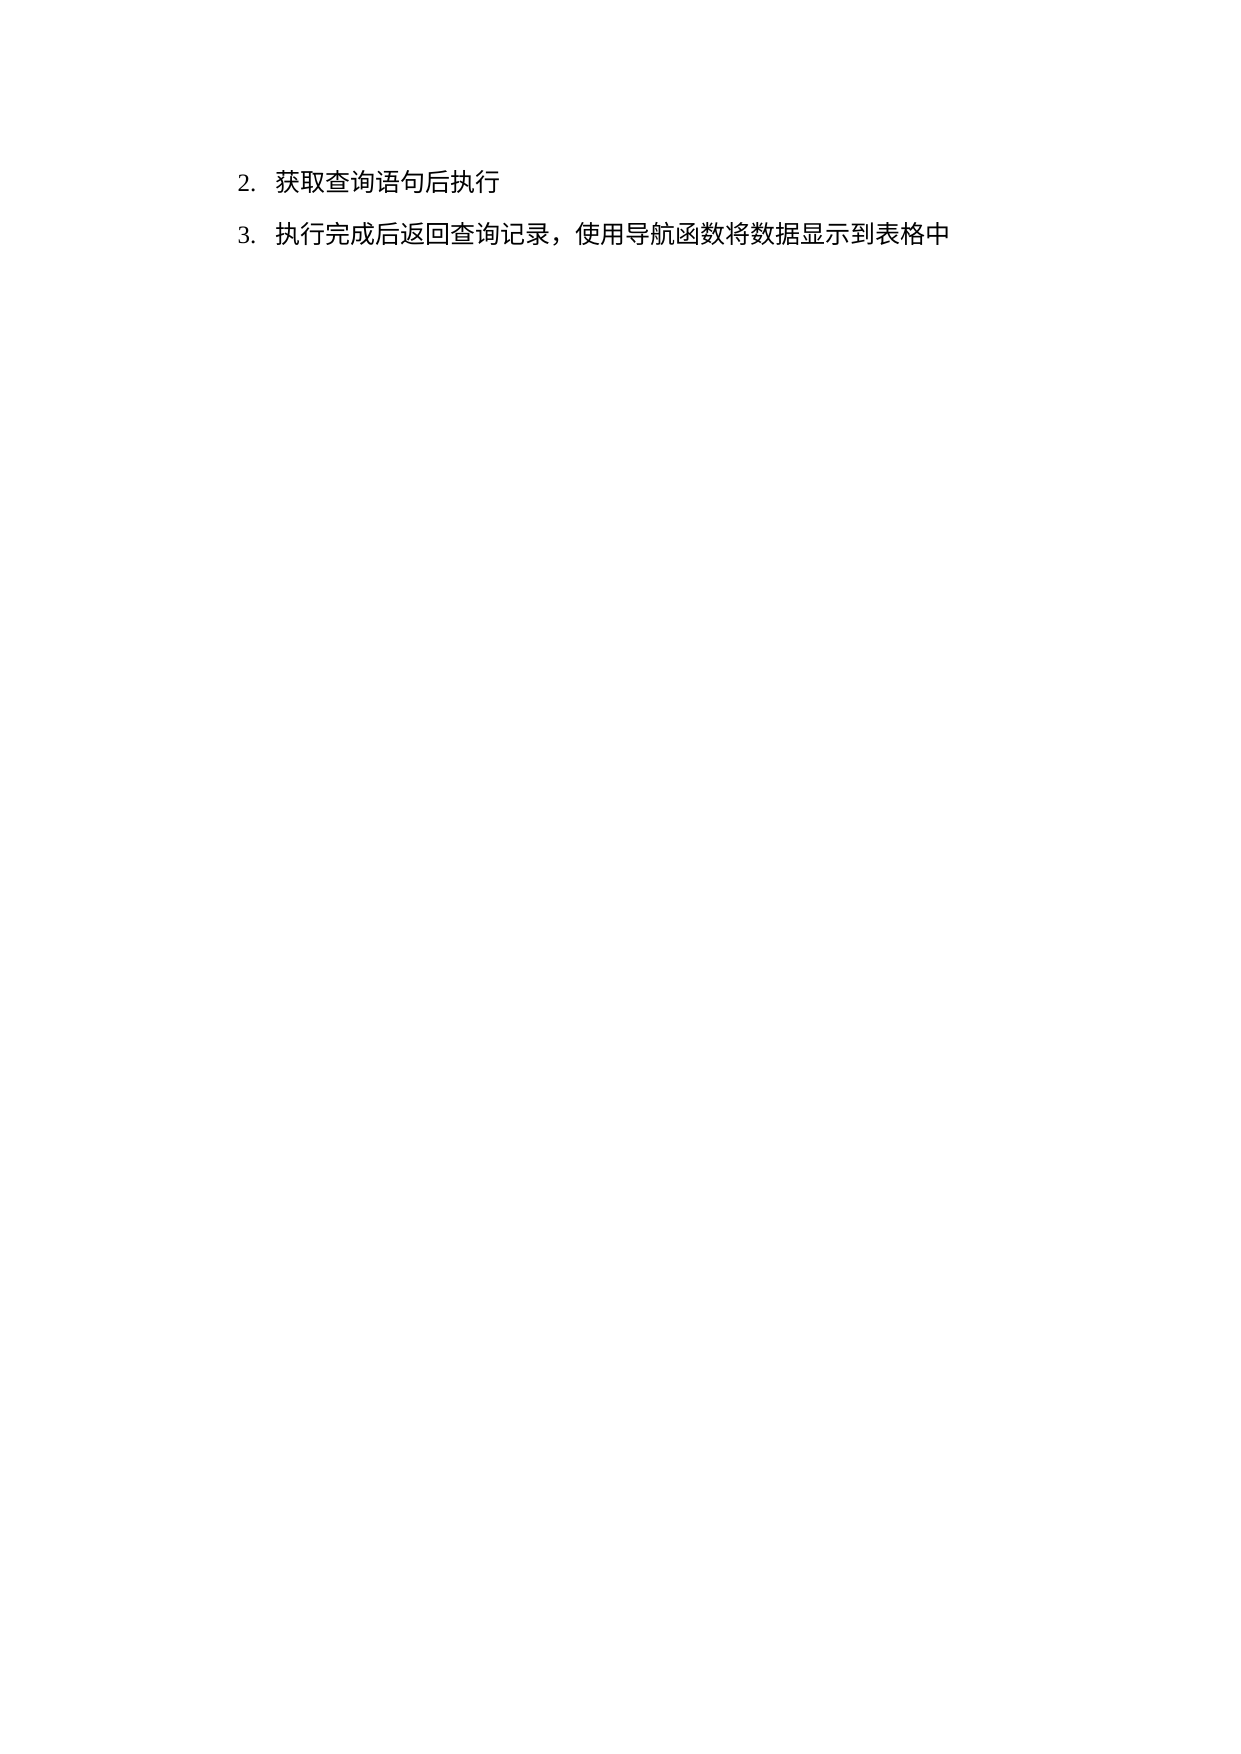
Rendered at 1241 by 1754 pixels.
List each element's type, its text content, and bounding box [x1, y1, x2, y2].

list 获取查询语句后执行 [237, 162, 1053, 198]
list 执行完成后返回查询记录，使用导航函数将数据显示到表格中 [237, 214, 1053, 251]
